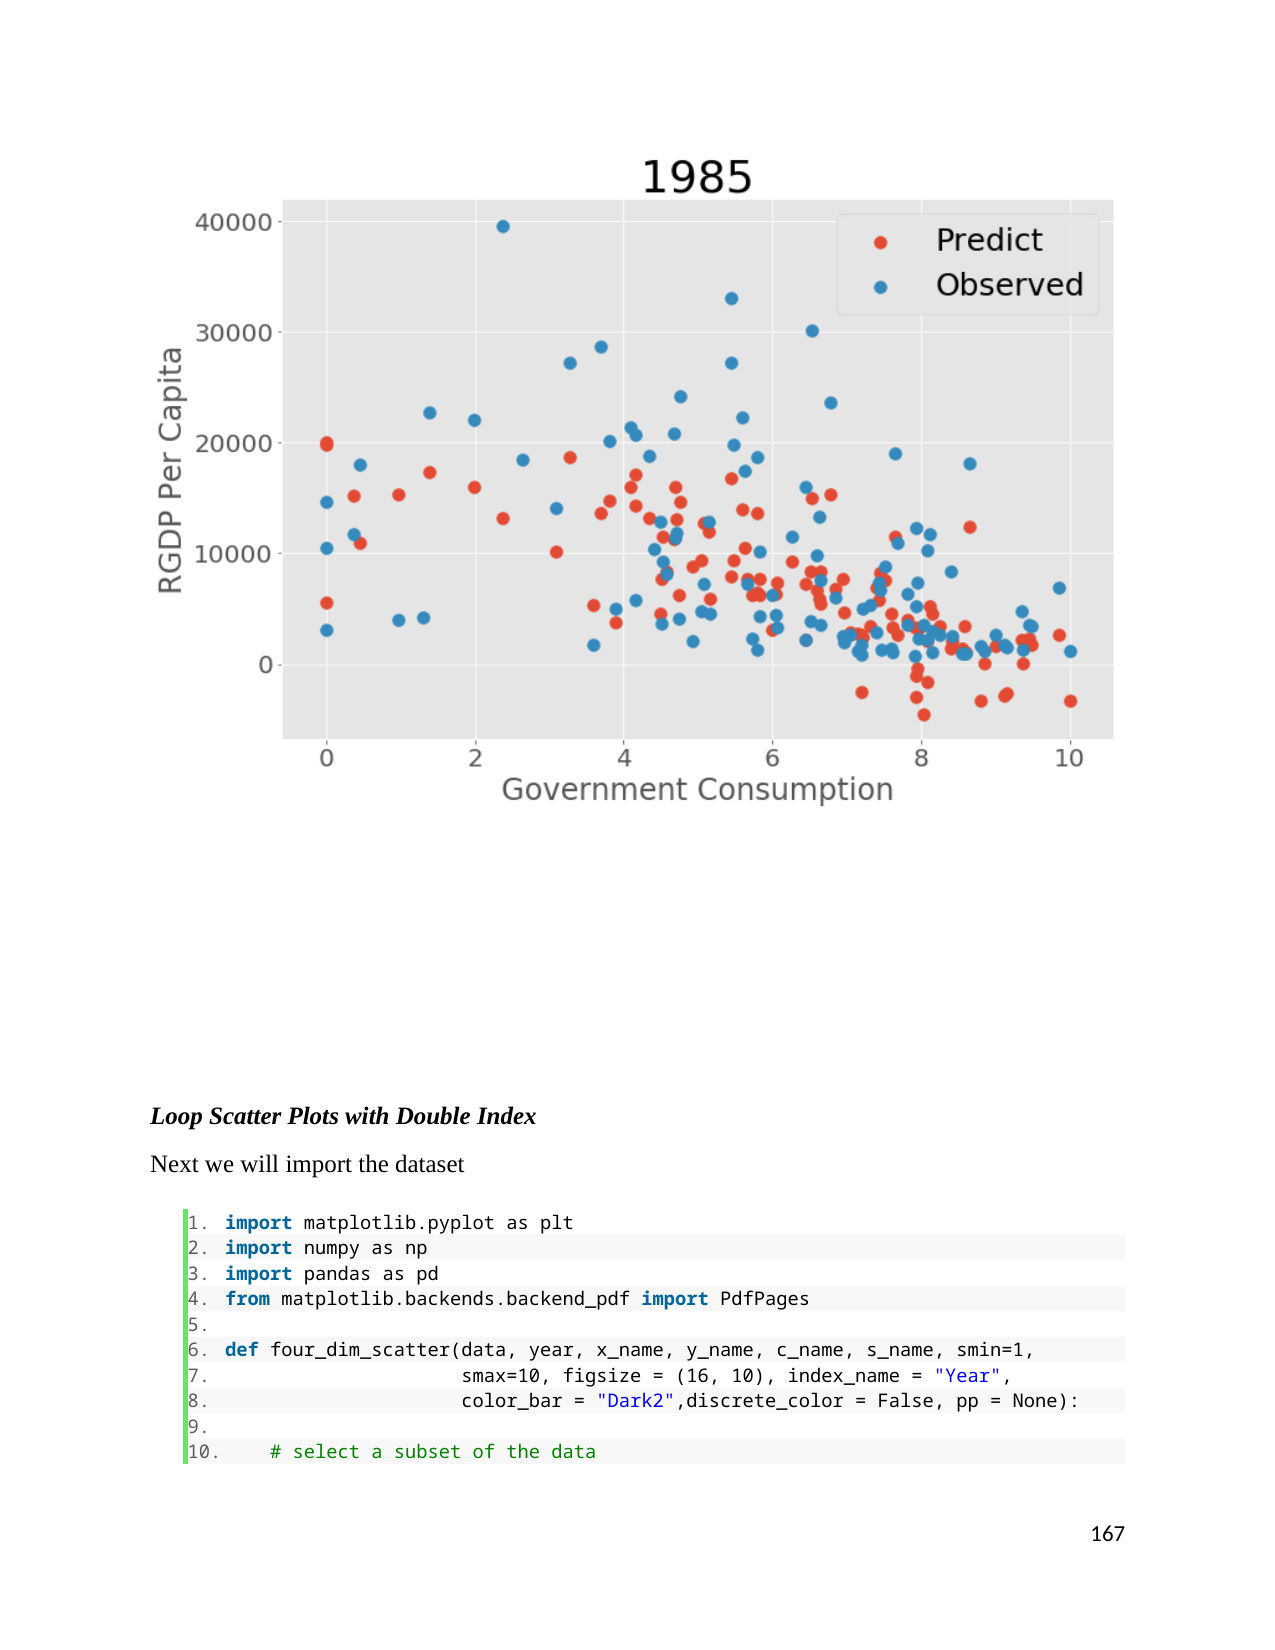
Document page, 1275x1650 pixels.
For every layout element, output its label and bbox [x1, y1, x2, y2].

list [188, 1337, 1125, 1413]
picture [150, 150, 1125, 815]
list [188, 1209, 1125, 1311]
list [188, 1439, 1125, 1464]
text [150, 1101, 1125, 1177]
